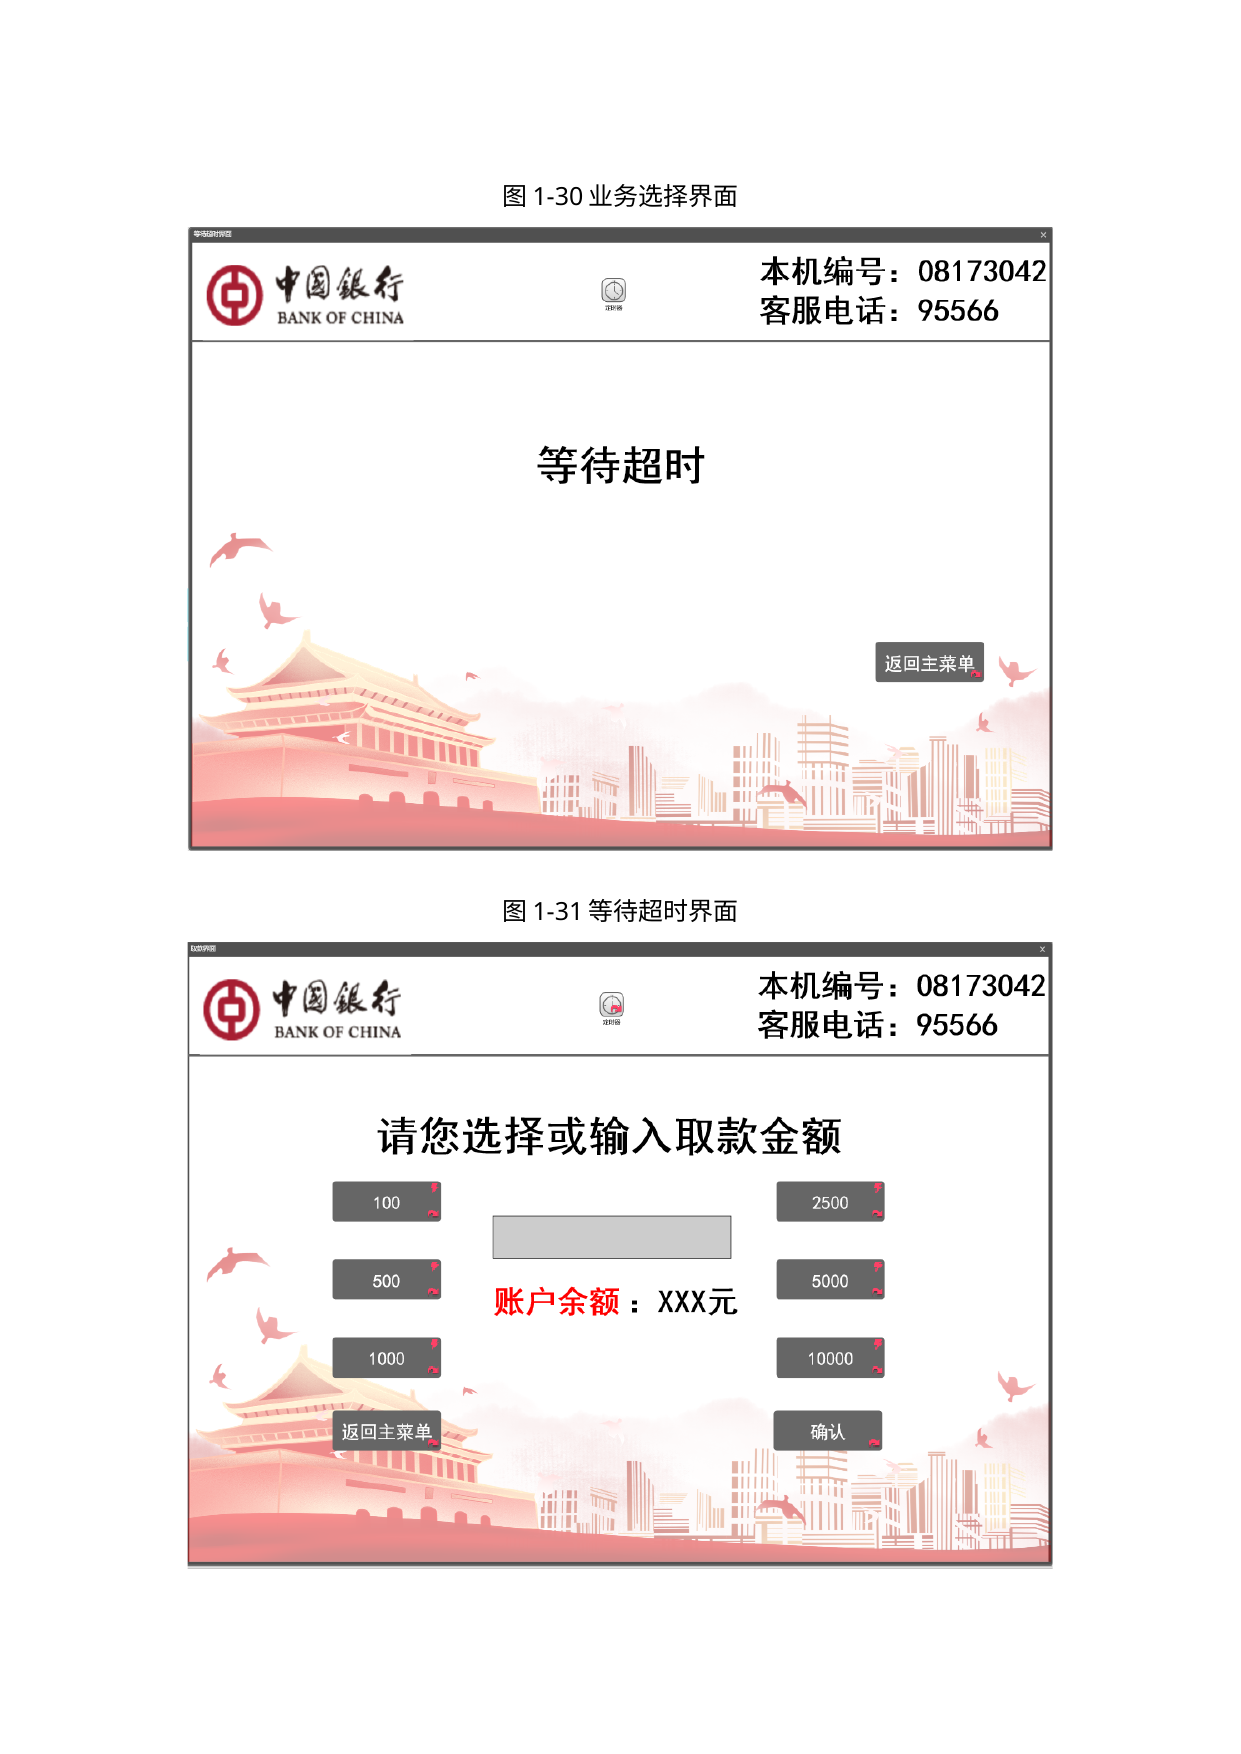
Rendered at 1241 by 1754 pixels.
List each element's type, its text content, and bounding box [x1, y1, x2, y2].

picture [187, 227, 1053, 851]
picture [187, 942, 1053, 1569]
text 图1-30业务选择界面 [187, 162, 1053, 227]
text 图1-31等待超时界面 [187, 877, 1053, 942]
